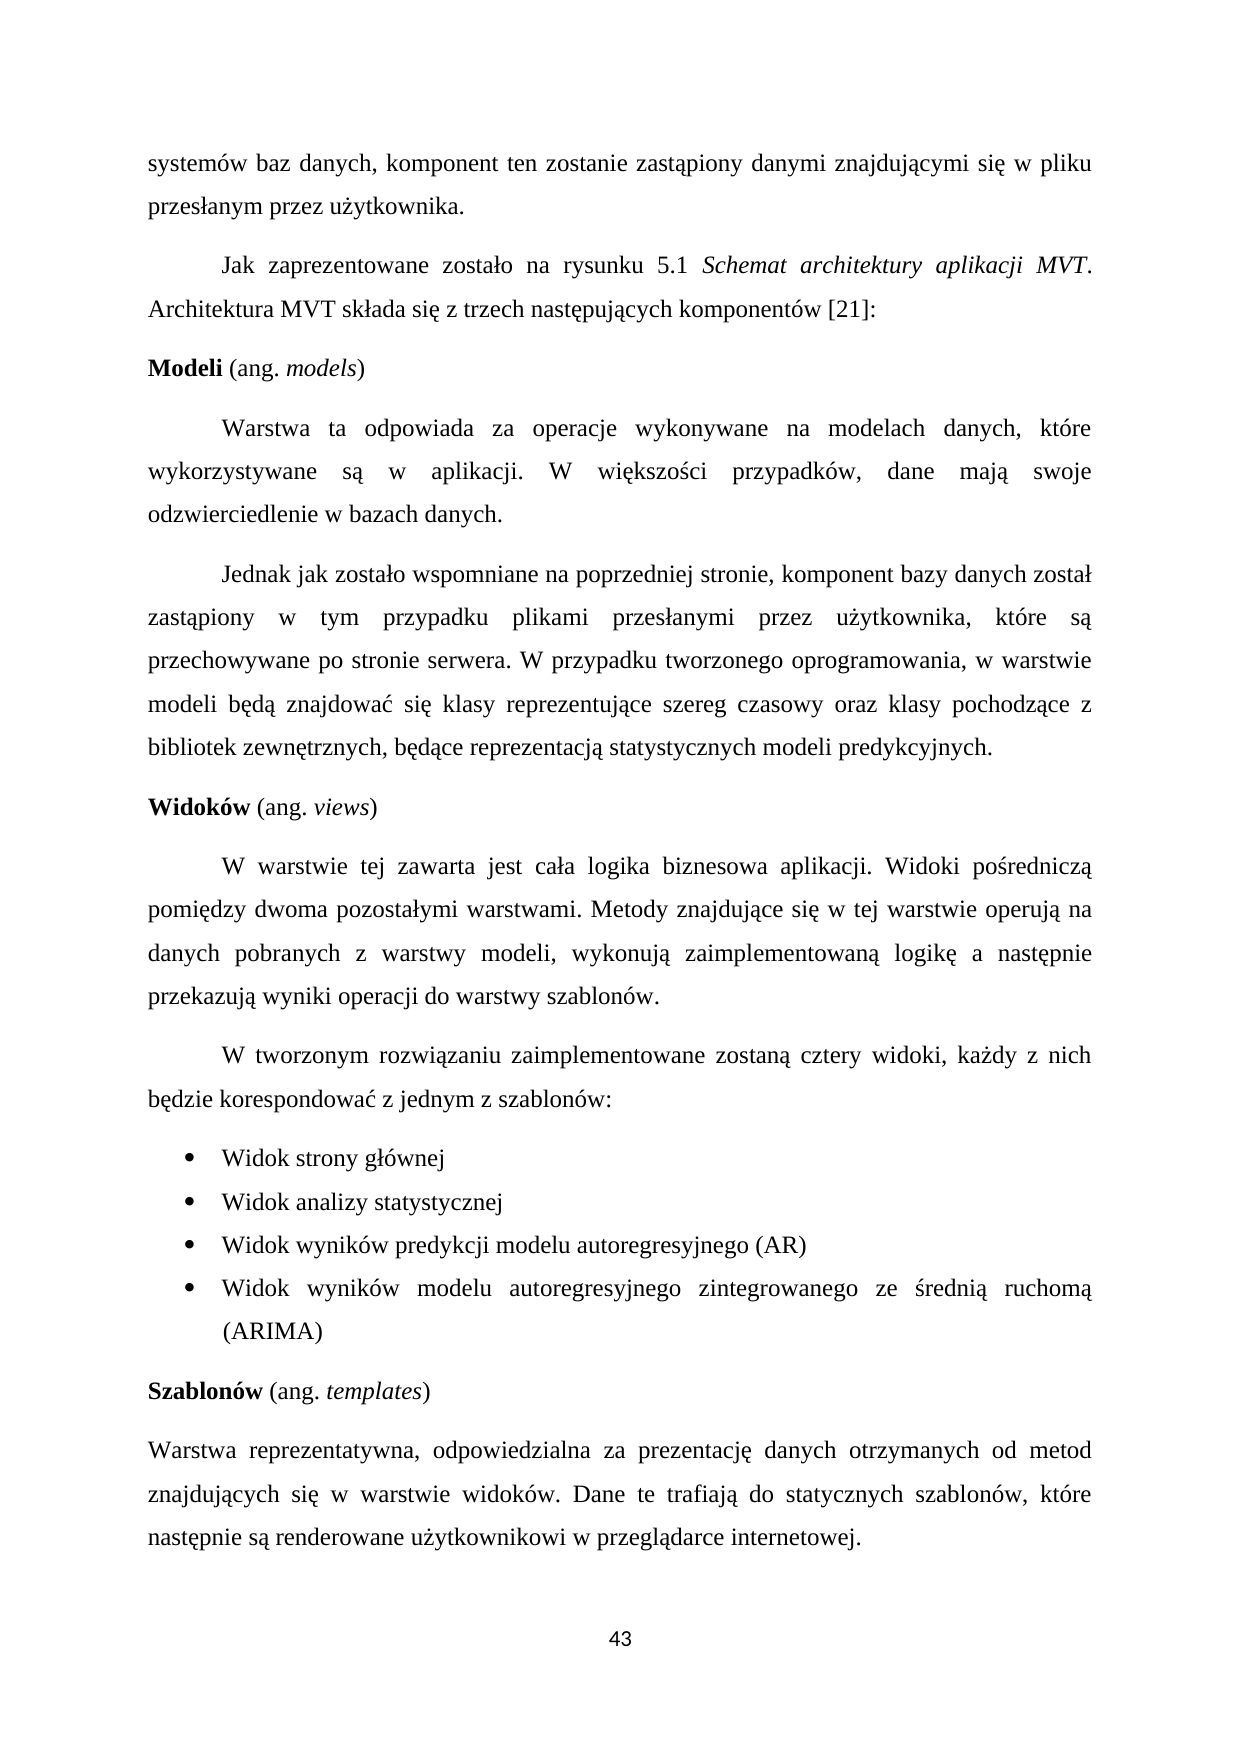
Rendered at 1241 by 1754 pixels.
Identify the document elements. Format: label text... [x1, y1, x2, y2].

text W warstwie tej zawarta jest cała logika biznesowa aplikacji. Widoki pośredniczą pomiędzy dwoma pozostałymi warstwami. Metody znajdujące się w tej warstwie operują na danych pobranych z warstwy modeli, wykonują zaimplementowaną logikę a następnie przekazują wyniki operacji do warstwy szablonów. [148, 851, 1093, 1009]
text Modeli (ang. models) [148, 353, 1093, 382]
text Jednak jak zostało wspomniane na poprzedniej stronie, komponent bazy danych został zastąpiony w tym przypadku plikami przesłanymi przez użytkownika, które są przechowywane po stronie serwera. W przypadku tworzonego oprogramowania, w warstwie modeli będą znajdować się klasy reprezentujące szereg czasowy oraz klasy pochodzące z bibliotek zewnętrznych, będące reprezentacją statystycznych modeli predykcyjnych. [148, 559, 1093, 761]
list Widok strony głównej [185, 1143, 1093, 1172]
text Jak zaprezentowane zostało na rysunku 5.1 Schemat architektury aplikacji MVT. Architektura MVT składa się z trzech następujących komponentów [21]: [148, 251, 1093, 322]
list Widok wyników predykcji modelu autoregresyjnego (AR) [185, 1230, 1093, 1258]
list Widok analizy statystycznej [185, 1187, 1093, 1215]
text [148, 148, 1093, 219]
text Warstwa reprezentatywna, odpowiedzialna za prezentację danych otrzymanych od metod znajdujących się w warstwie widoków. Dane te trafiają do statycznych szablonów, które następnie są renderowane użytkownikowi w przeglądarce internetowej. [148, 1436, 1093, 1551]
text Widoków (ang. views) [148, 792, 1093, 820]
list Widok wyników modelu autoregresyjnego zintegrowanego ze średnią ruchomą (ARIMA) [185, 1273, 1093, 1345]
text Warstwa ta odpowiada za operacje wykonywane na modelach danych, które wykorzystywane są w aplikacji. W większości przypadków, dane mają swoje odzwierciedlenie w bazach danych. [148, 413, 1093, 528]
text Szablonów (ang. templates) [148, 1376, 1093, 1404]
text W tworzonym rozwiązaniu zaimplementowane zostaną cztery widoki, każdy z nich będzie korespondować z jednym z szablonów: [148, 1041, 1093, 1112]
